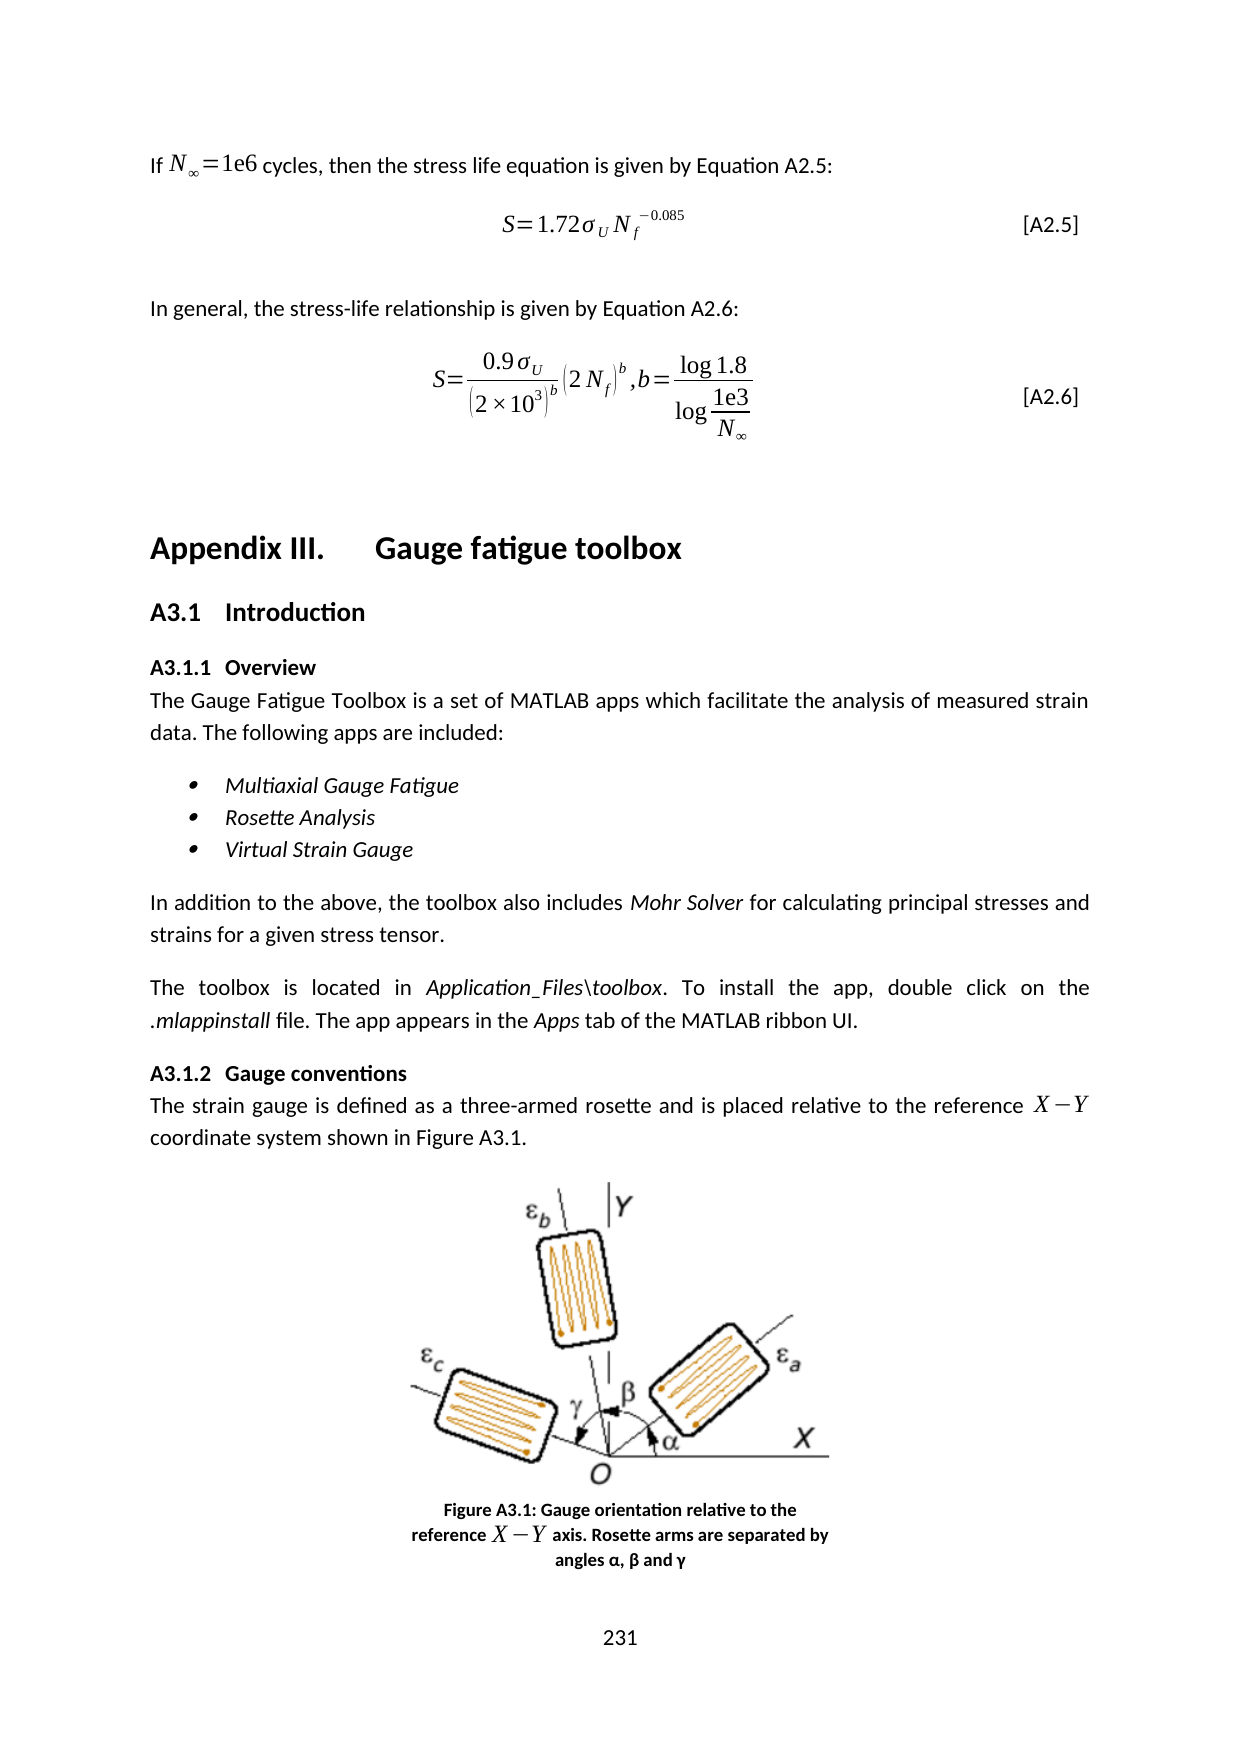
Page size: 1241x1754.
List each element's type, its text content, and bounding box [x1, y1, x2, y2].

subtitle A3.1.2 Gauge conventions [150, 1059, 1090, 1087]
text In addition to the above, the toolbox also includes Mohr Solver for calculating principal stresses and strains for a given stress tensor. [150, 888, 1090, 948]
list Rosette Analysis [187, 803, 1090, 831]
text The strain gauge is defined as a three-armed rosette and is placed relative to the reference coordinate system shown in Figure A3.1. [150, 1091, 1090, 1151]
subtitle A3.1 Introduction [150, 595, 1090, 628]
subtitle Appendix III. Gauge fatigue toolbox [150, 527, 1090, 568]
text If cycles, then the stress life equation is given by Equation A2.5: [150, 150, 1090, 181]
list Multiaxial Gauge Fatigue [187, 771, 1090, 799]
text In general, the stress-life relationship is given by Equation A2.6: [150, 294, 1090, 322]
list Virtual Strain Gauge [187, 835, 1090, 863]
text The toolbox is located in Application_Files\toolbox. To install the app, double click on the .mlappinstall file. The app appears in the Apps tab of the MATLAB ribbon UI. [150, 973, 1090, 1034]
subtitle A3.1.1 Overview [150, 653, 1090, 682]
picture [407, 1176, 833, 1489]
text The Gauge Fatigue Toolbox is a set of MATLAB apps which facilitate the analysis of measured strain data. The following apps are included: [150, 686, 1090, 746]
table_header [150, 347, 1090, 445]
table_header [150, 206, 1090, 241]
